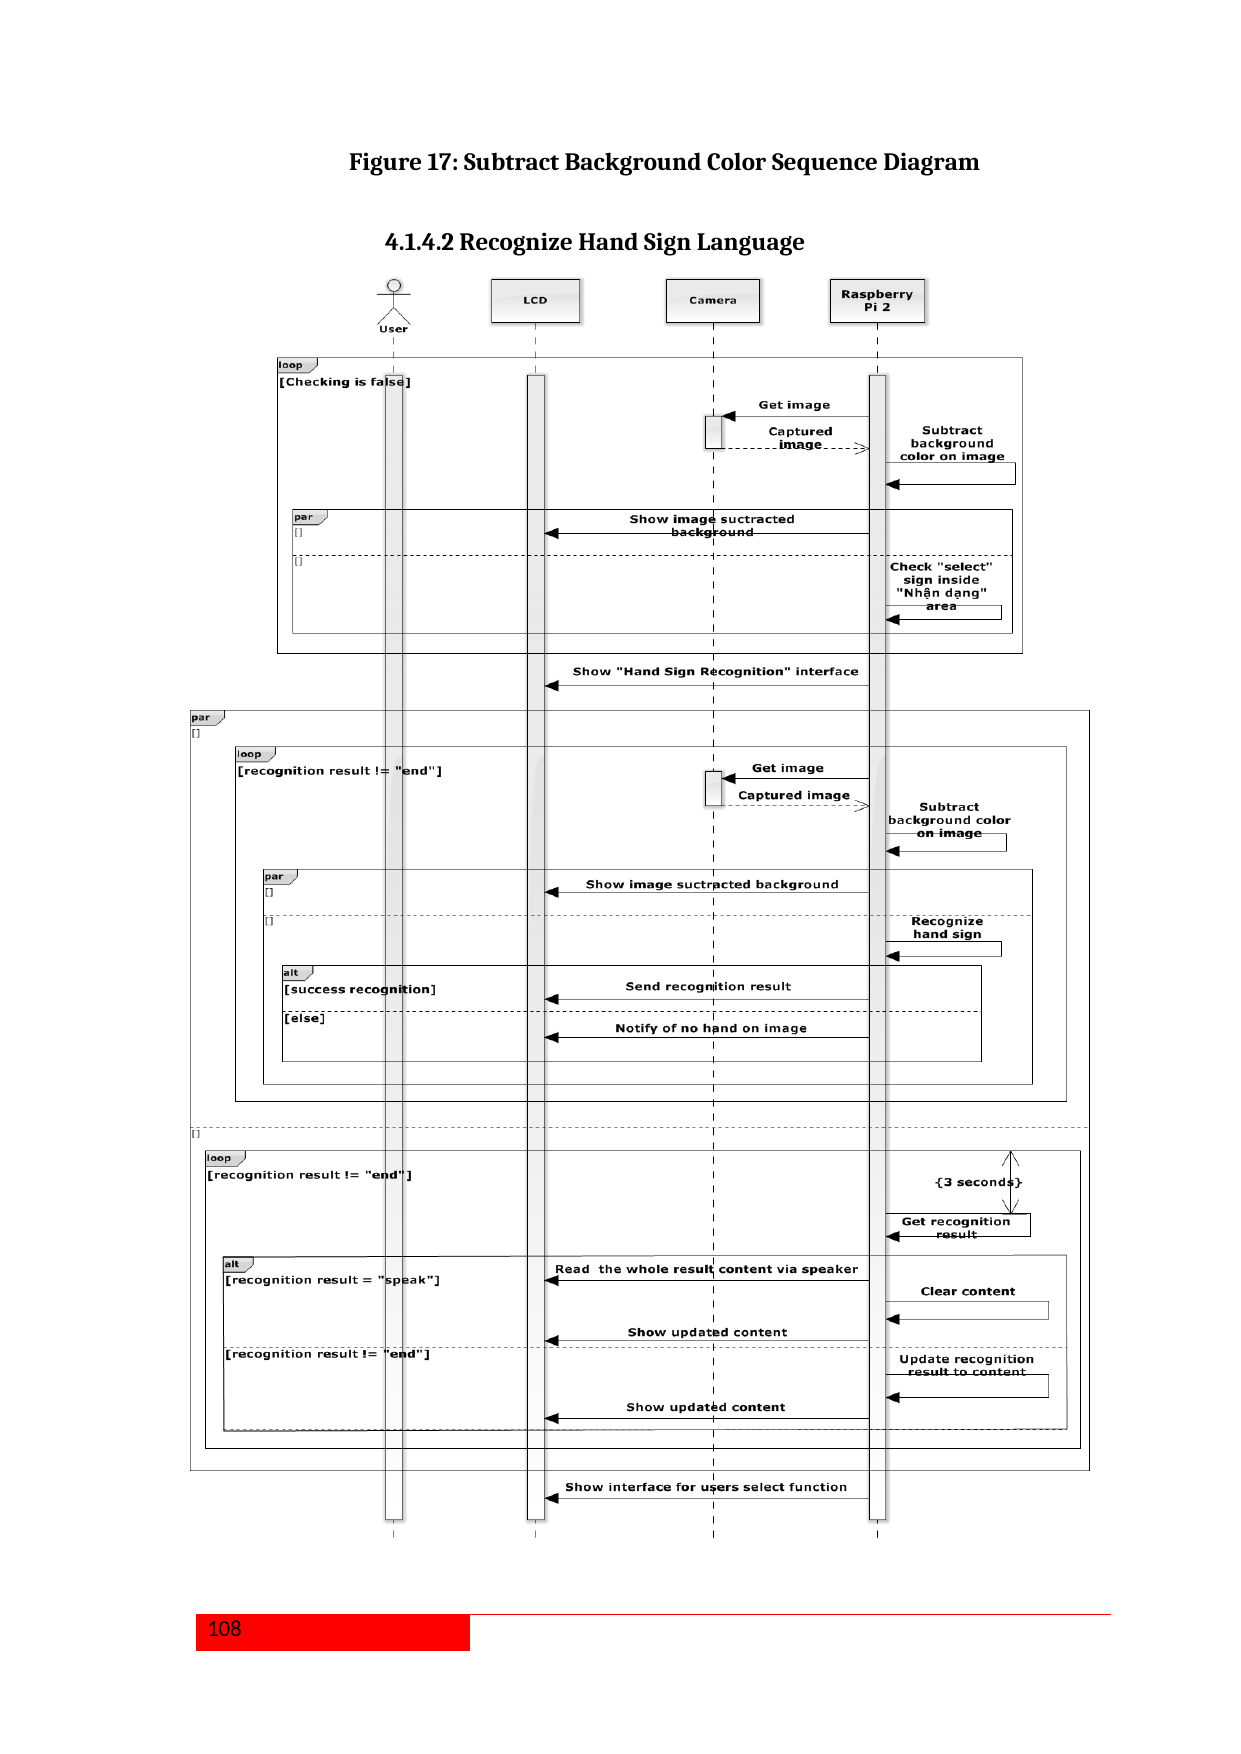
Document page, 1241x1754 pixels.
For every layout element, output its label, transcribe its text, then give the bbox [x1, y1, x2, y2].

list Figure 17: Subtract Background Color Sequence Diagram [207, 148, 1122, 176]
picture [177, 268, 1102, 1555]
subtitle 4.1.4.2 Recognize Hand Sign Language [385, 227, 1122, 256]
